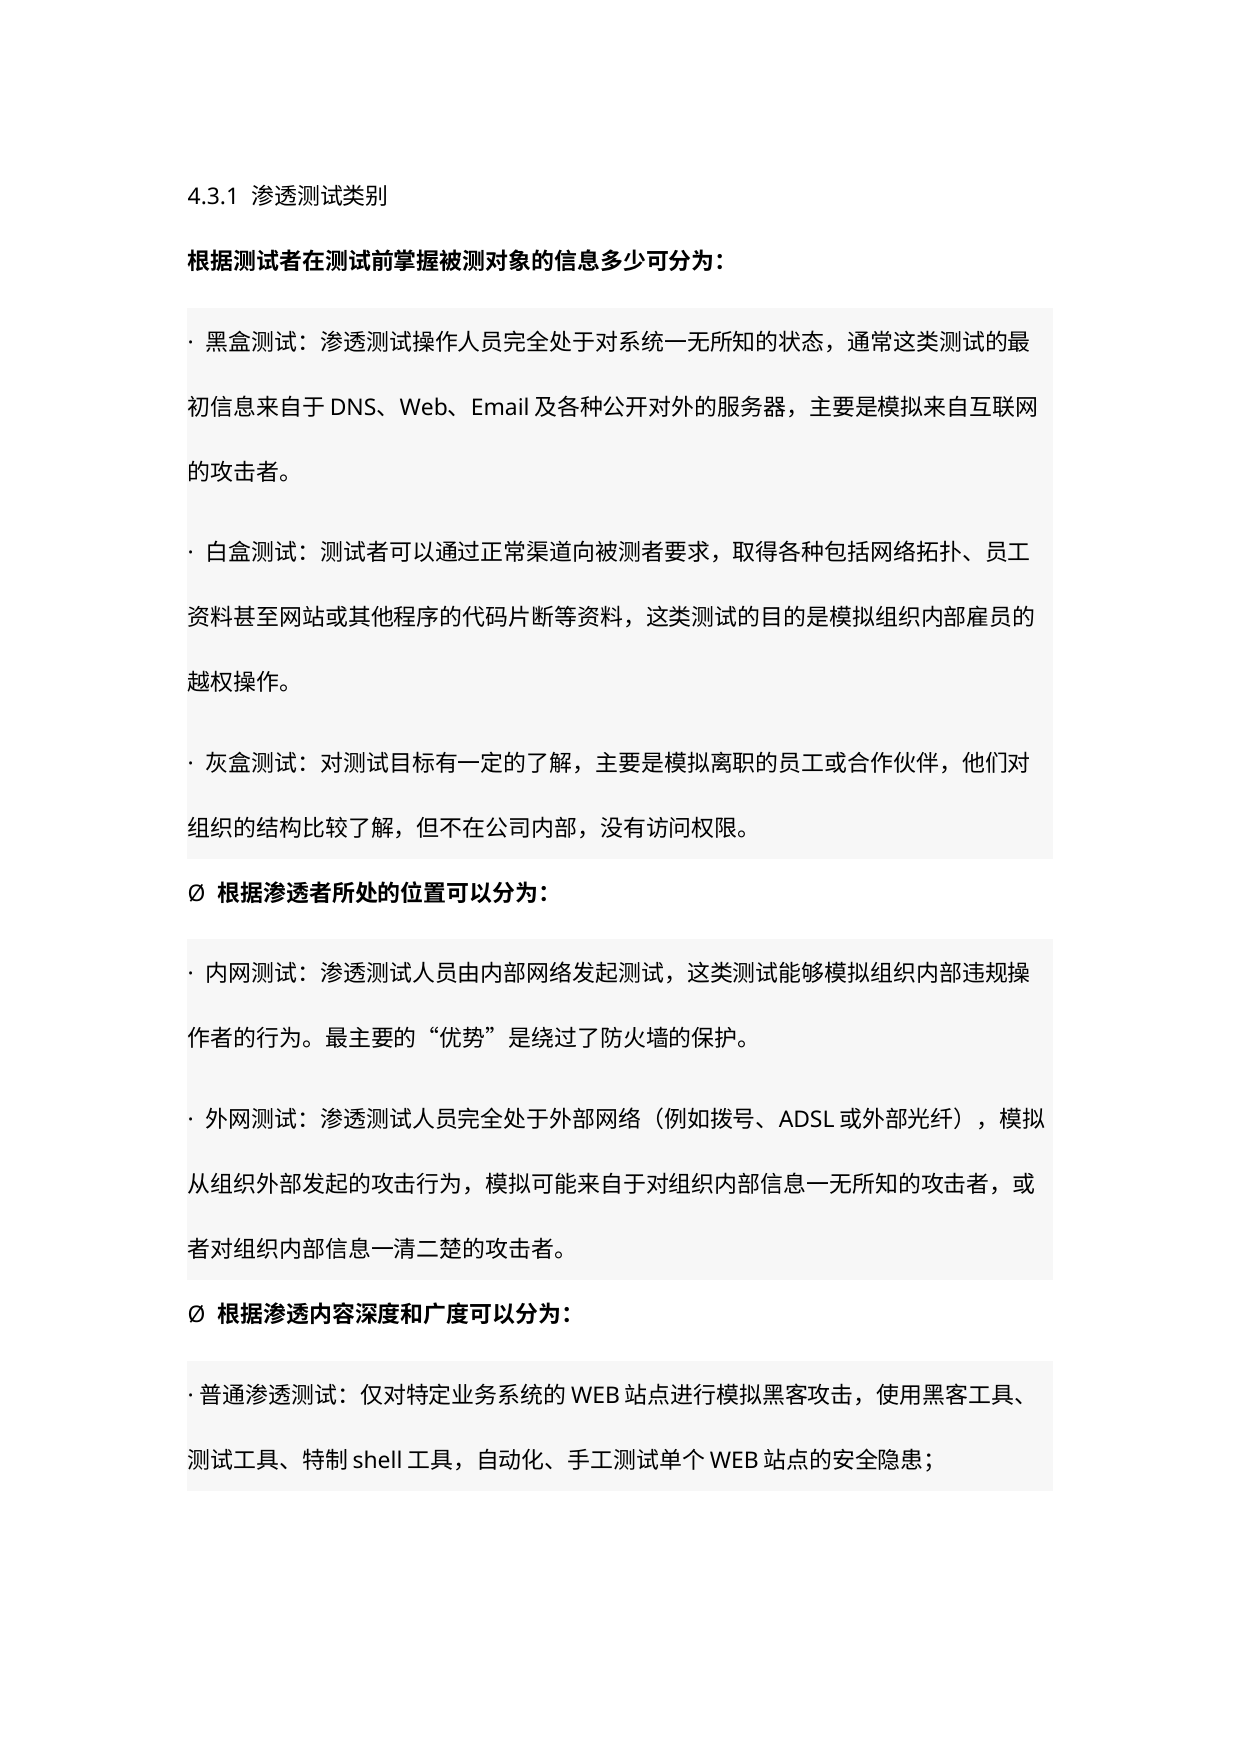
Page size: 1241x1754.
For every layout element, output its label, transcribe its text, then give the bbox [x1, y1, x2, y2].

text · 白盒测试：测试者可以通过正常渠道向被测者要求，取得各种包括网络拓扑、员工资料甚至网站或其他程序的代码片断等资料，这类测试的目的是模拟组织内部雇员的越权操作。 [187, 518, 1053, 713]
text · 黑盒测试：渗透测试操作人员完全处于对系统一无所知的状态，通常这类测试的最初信息来自于DNS、Web、Email及各种公开对外的服务器，主要是模拟来自互联网的攻击者。 [187, 308, 1053, 503]
text 根据测试者在测试前掌握被测对象的信息多少可分为： [187, 227, 1053, 292]
text · 外网测试：渗透测试人员完全处于外部网络（例如拨号、ADSL或外部光纤），模拟从组织外部发起的攻击行为，模拟可能来自于对组织内部信息一无所知的攻击者，或者对组织内部信息一清二楚的攻击者。 [187, 1085, 1053, 1280]
text Ø 根据渗透者所处的位置可以分为： [187, 859, 1053, 924]
text Ø 根据渗透内容深度和广度可以分为： [187, 1280, 1053, 1345]
text · 内网测试：渗透测试人员由内部网络发起测试，这类测试能够模拟组织内部违规操作者的行为。最主要的“优势”是绕过了防火墙的保护。 [187, 939, 1053, 1069]
text 4.3.1 渗透测试类别 [187, 162, 1053, 227]
text · 灰盒测试：对测试目标有一定的了解，主要是模拟离职的员工或合作伙伴，他们对组织的结构比较了解，但不在公司内部，没有访问权限。 [187, 729, 1053, 859]
text · 普通渗透测试：仅对特定业务系统的WEB站点进行模拟黑客攻击，使用黑客工具、测试工具、特制shell工具，自动化、手工测试单个WEB站点的安全隐患； [187, 1361, 1053, 1491]
